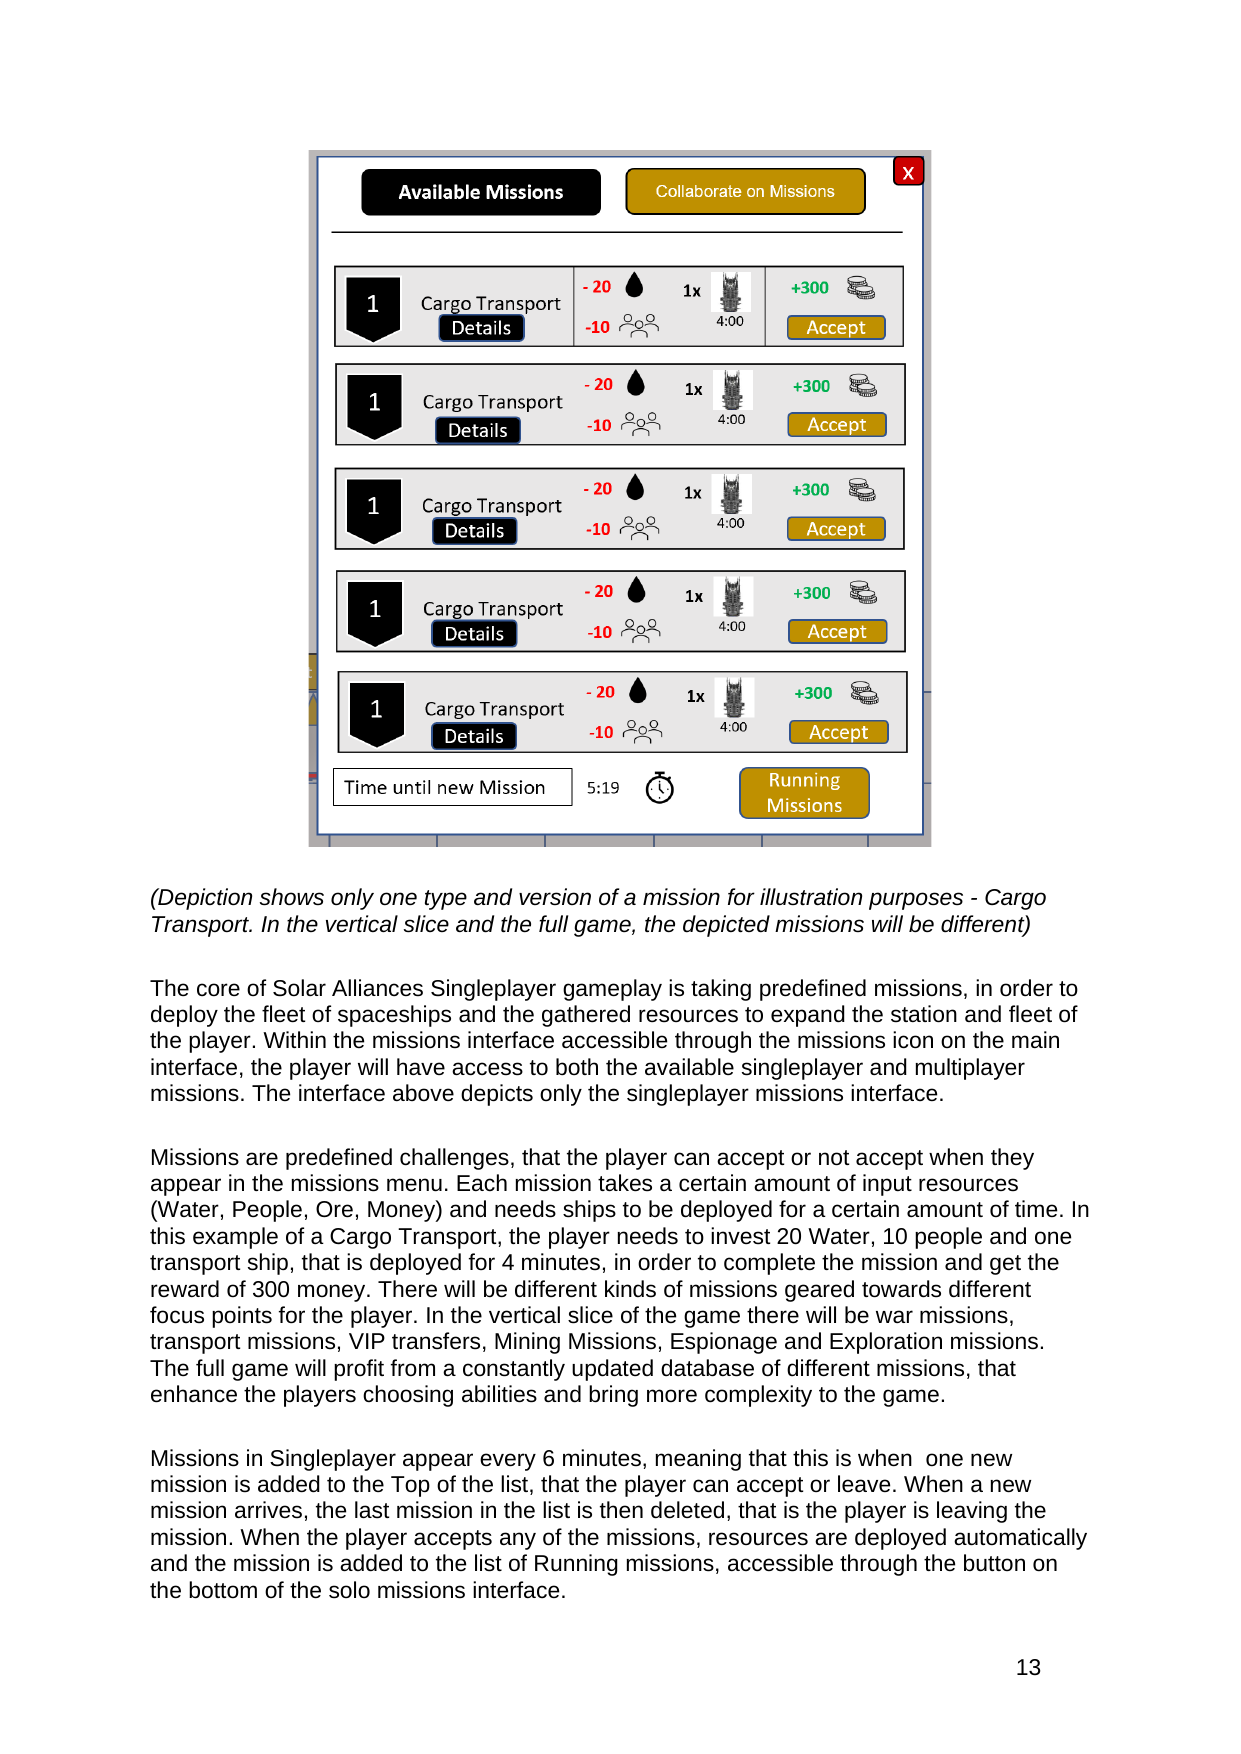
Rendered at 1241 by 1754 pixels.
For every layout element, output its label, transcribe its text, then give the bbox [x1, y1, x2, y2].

text The core of Solar Alliances Singleplayer gameplay is taking predefined missions, in order to deploy the fleet of spaceships and the gathered resources to expand the station and fleet of the player. Within the missions interface accessible through the missions icon on the main interface, the player will have access to both the available singleplayer and multiplayer missions. The interface above depicts only the singleplayer missions interface. [150, 974, 1090, 1106]
text (Depiction shows only one type and version of a mission for illustration purposes - Cargo Transport. In the vertical slice and the full game, the depicted missions will be different) [150, 884, 1090, 937]
text Missions are predefined challenges, that the player can accept or not accept when they appear in the missions menu. Each mission takes a certain amount of input resources (Water, People, Ore, Money) and needs ships to be deployed for a certain amount of time. In this example of a Cargo Transport, the player needs to invest 20 Water, 10 people and one transport ship, that is deployed for 4 minutes, in order to complete the mission and get the reward of 300 money. There will be different kinds of missions geared towards different focus points for the player. In the vertical slice of the game there will be war missions, transport missions, VIP transfers, Mining Missions, Espionage and Exploration missions. The full game will profit from a constantly updated database of different missions, that enhance the players choosing abilities and bring more complexity to the game. [150, 1144, 1090, 1407]
picture [308, 150, 932, 847]
text Missions in Singleplayer appear every 6 minutes, meaning that this is when one new mission is added to the Top of the list, that the player can accept or leave. When a new mission arrives, the last mission in the list is then deleted, that is the player is leaving the mission. When the player accepts any of the missions, resources are deployed automatically and the mission is added to the list of Running missions, accessible through the button on the bottom of the solo missions interface. [150, 1445, 1090, 1603]
